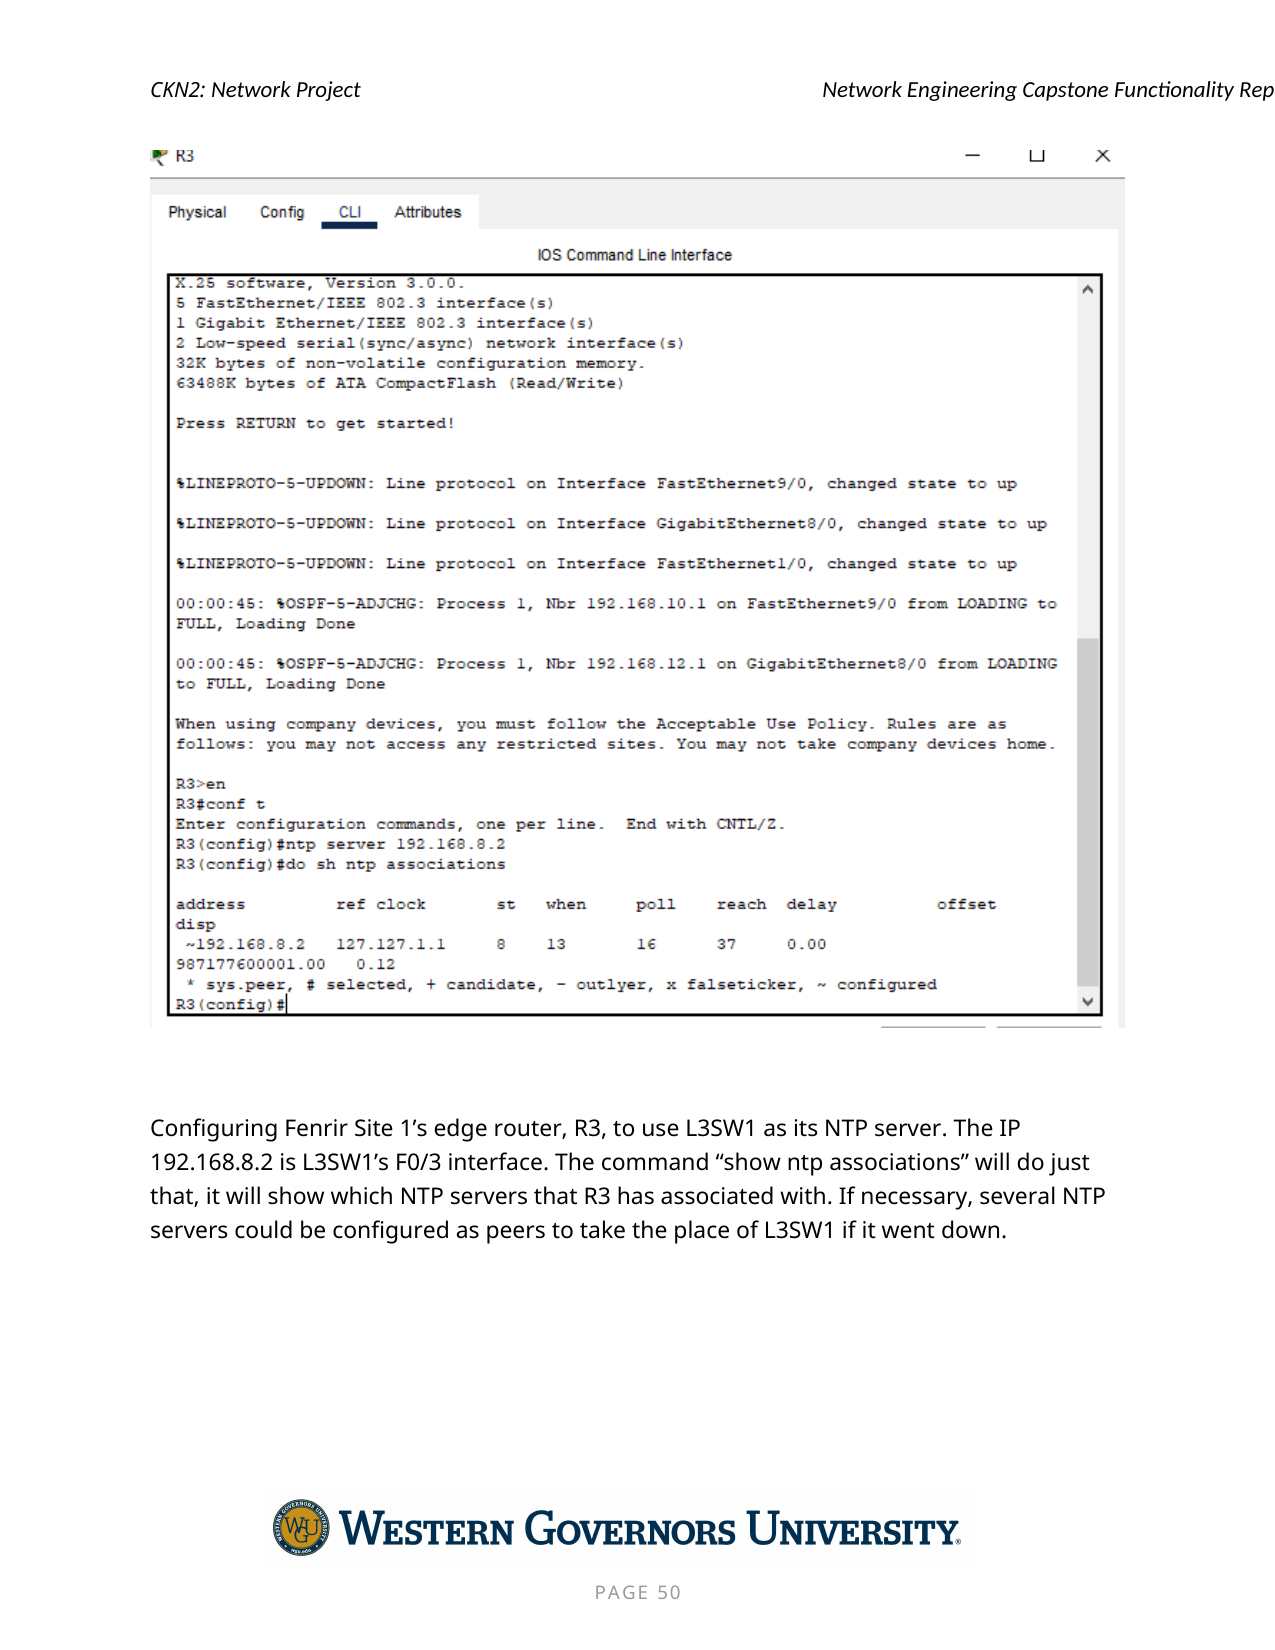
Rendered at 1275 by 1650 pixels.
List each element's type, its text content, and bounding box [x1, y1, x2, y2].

picture [150, 150, 1125, 1028]
picture [263, 1488, 974, 1567]
text Configuring Fenrir Site 1’s edge router, R3, to use L3SW1 as its NTP server. The IP 192.168.8.2 is L3SW1’s F0/3 interface. The command “show ntp associations” will do just that, it will show which NTP servers that R3 has associated with. If necessary, several NTP servers could be configured as peers to take the place of L3SW1 if it went down. [150, 1112, 1125, 1245]
